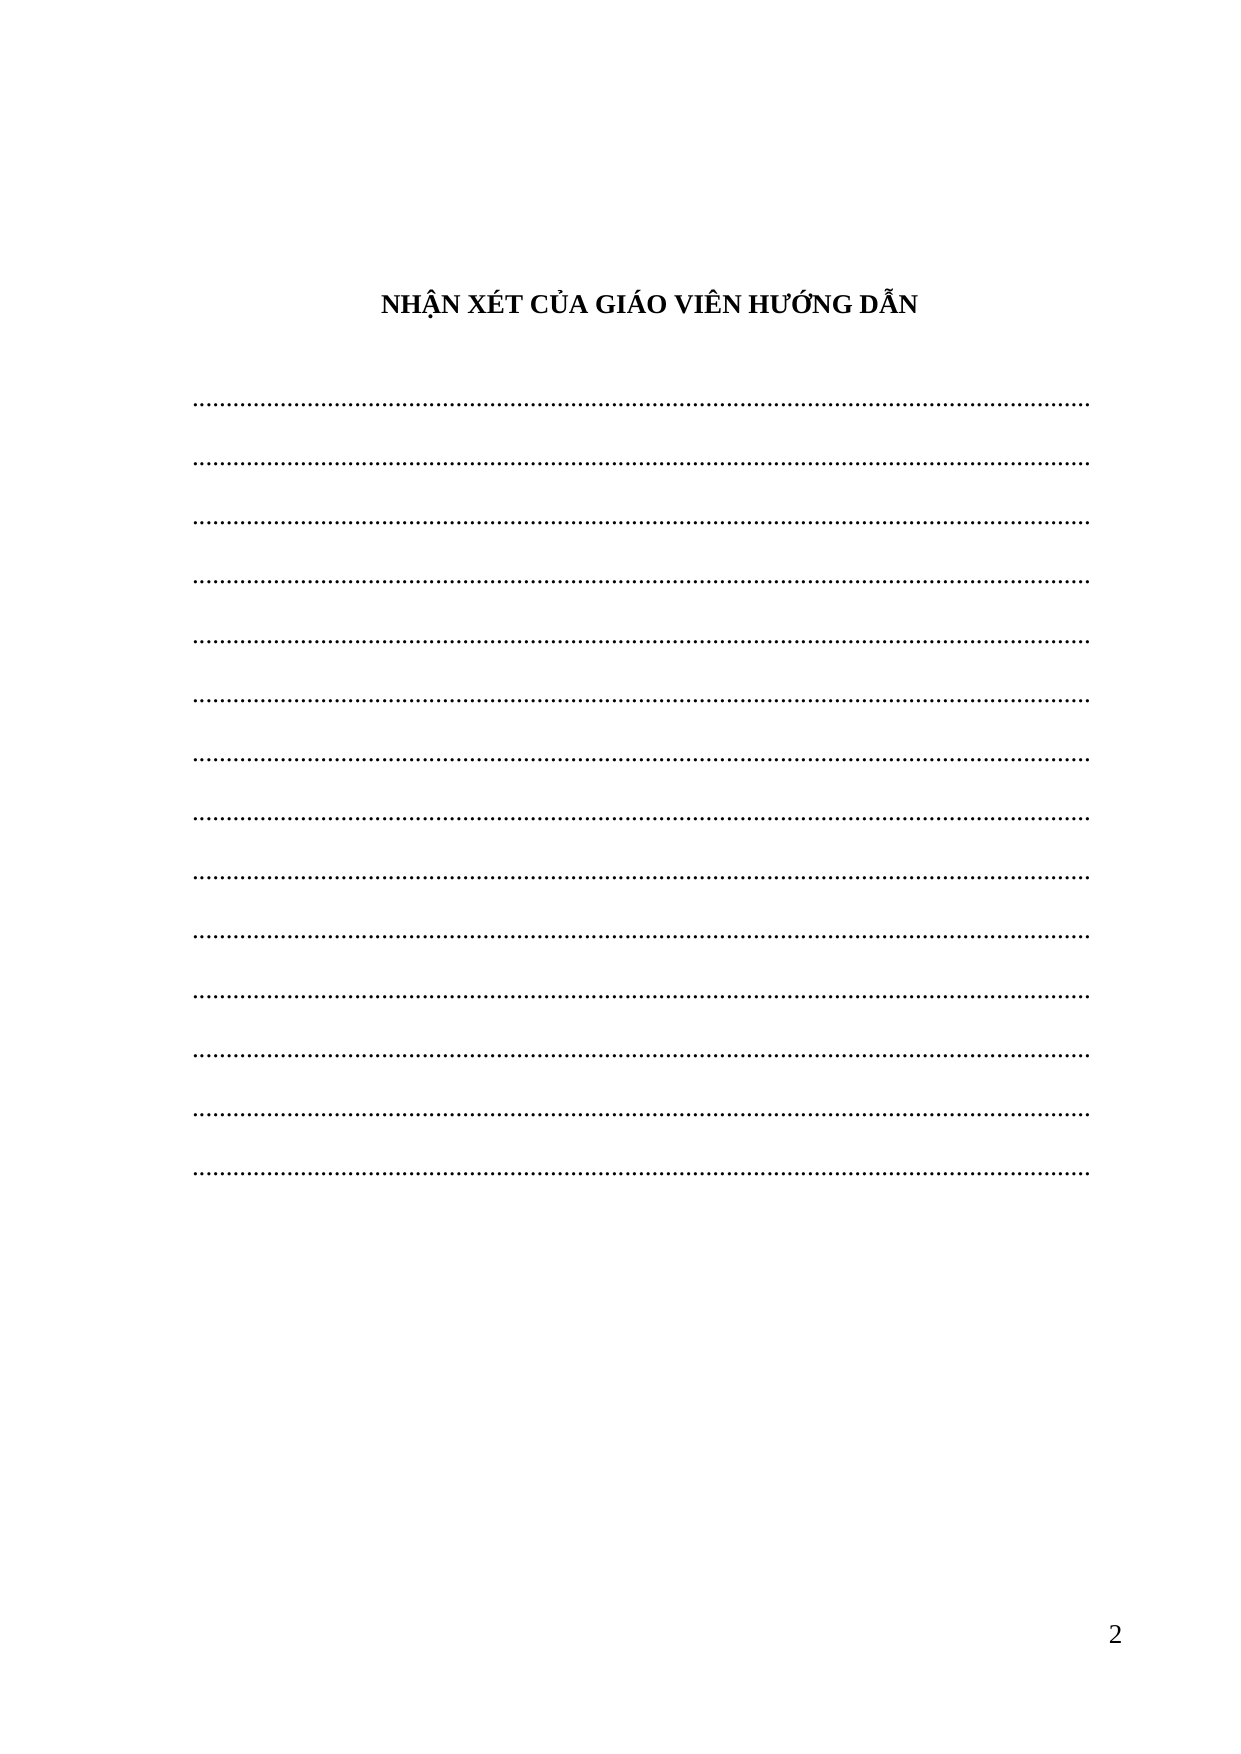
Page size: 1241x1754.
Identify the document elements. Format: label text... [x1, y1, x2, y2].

text NHẬN XÉT CỦA GIÁO VIÊN HƯỚNG DẪN [177, 288, 1122, 319]
